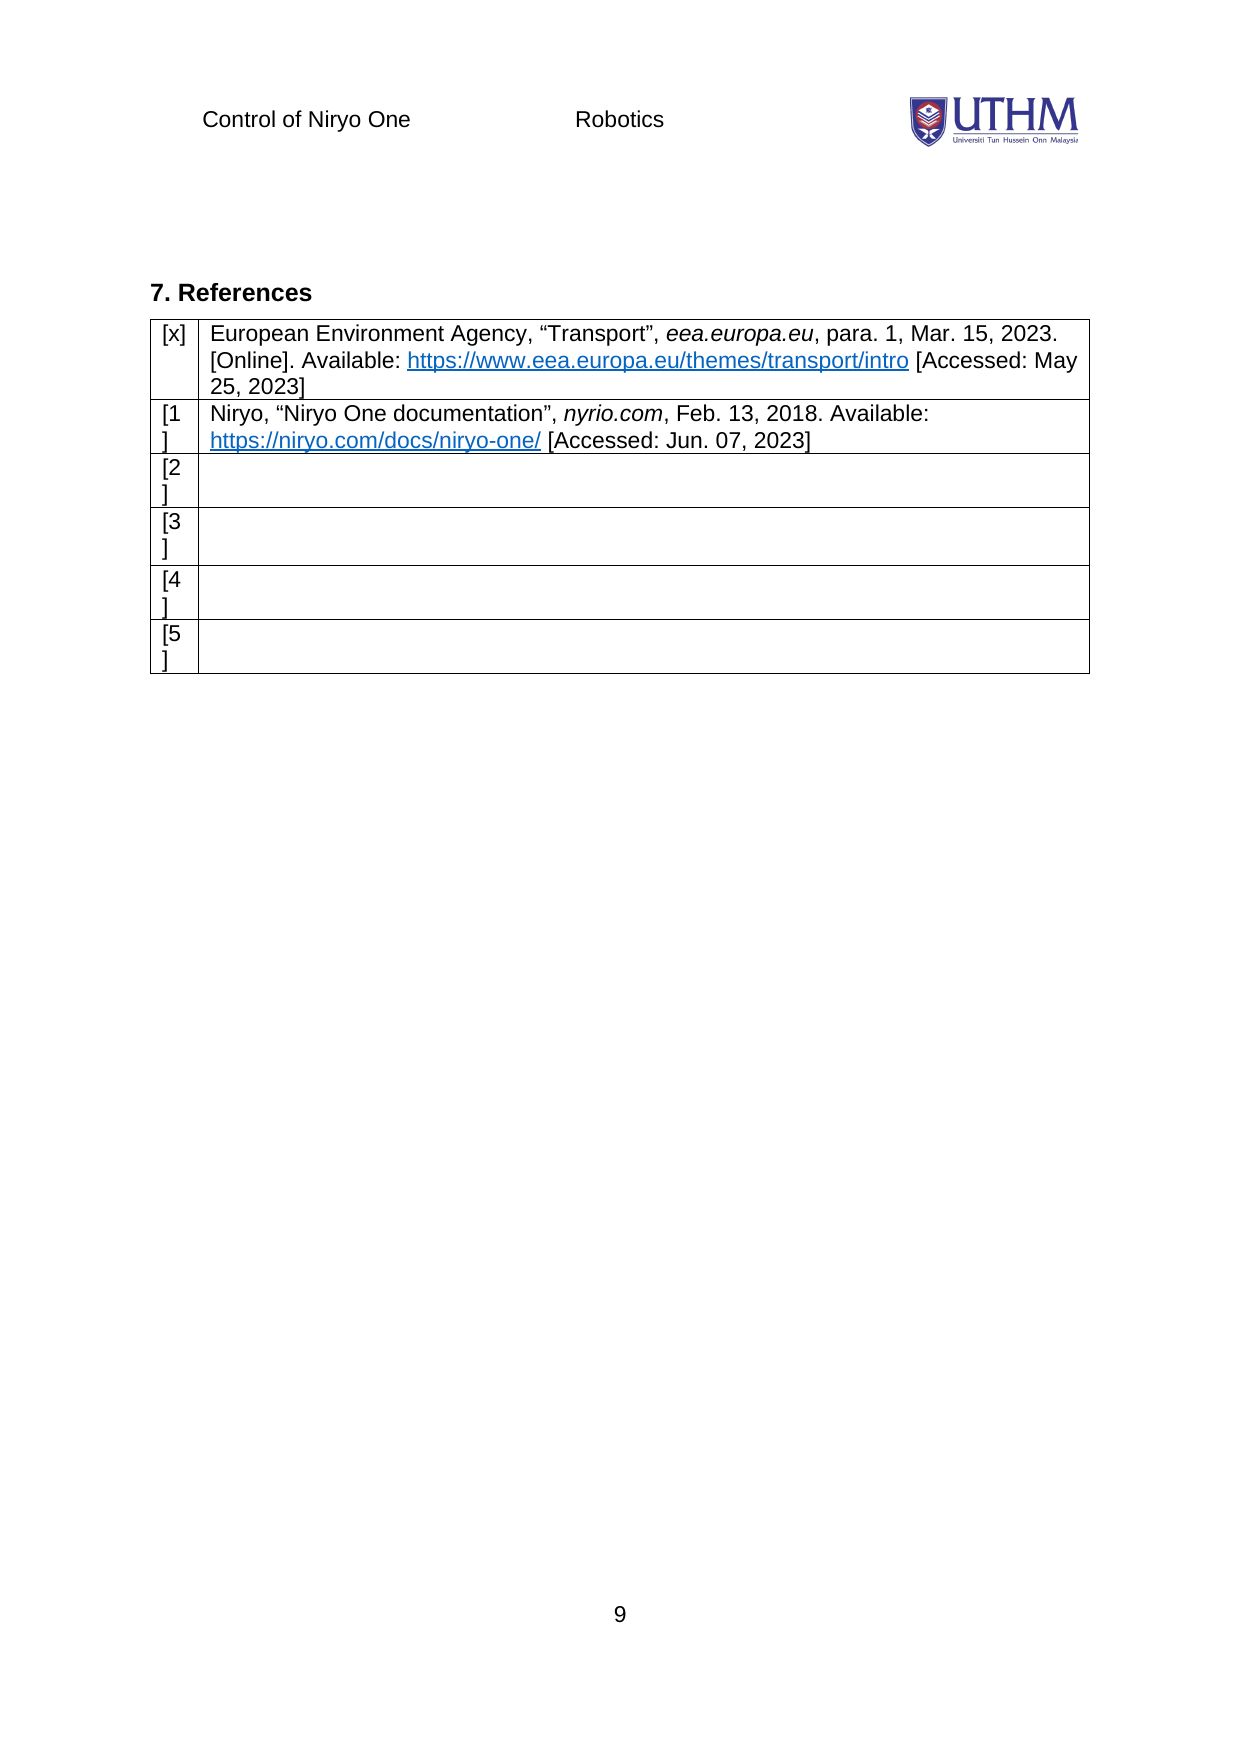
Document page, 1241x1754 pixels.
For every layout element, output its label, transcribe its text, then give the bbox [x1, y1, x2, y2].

table_cell [2] [151, 454, 198, 507]
table_cell [199, 508, 1089, 565]
table_cell [1] [151, 400, 198, 453]
subtitle 7. References [150, 278, 1090, 307]
table_cell [199, 566, 1089, 619]
table_cell [199, 454, 1089, 507]
table_cell [3] [151, 508, 198, 565]
table_cell [199, 620, 1089, 673]
table_header [x] [151, 320, 198, 399]
table_header European Environment Agency, “Transport”, eea.europa.eu, para. 1, Mar. 15, 2023. [Online]. Available: https://www.eea.europa.eu/themes/transport/intro [Accessed: May 25, 2023] [199, 320, 1089, 399]
table_cell Niryo, “Niryo One documentation”, nyrio.com, Feb. 13, 2018. Available: https://niryo.com/docs/niryo-one/ [Accessed: Jun. 07, 2023] [199, 400, 1089, 453]
picture [909, 87, 1078, 151]
table_cell [5] [151, 620, 198, 673]
table_cell [4] [151, 566, 198, 619]
